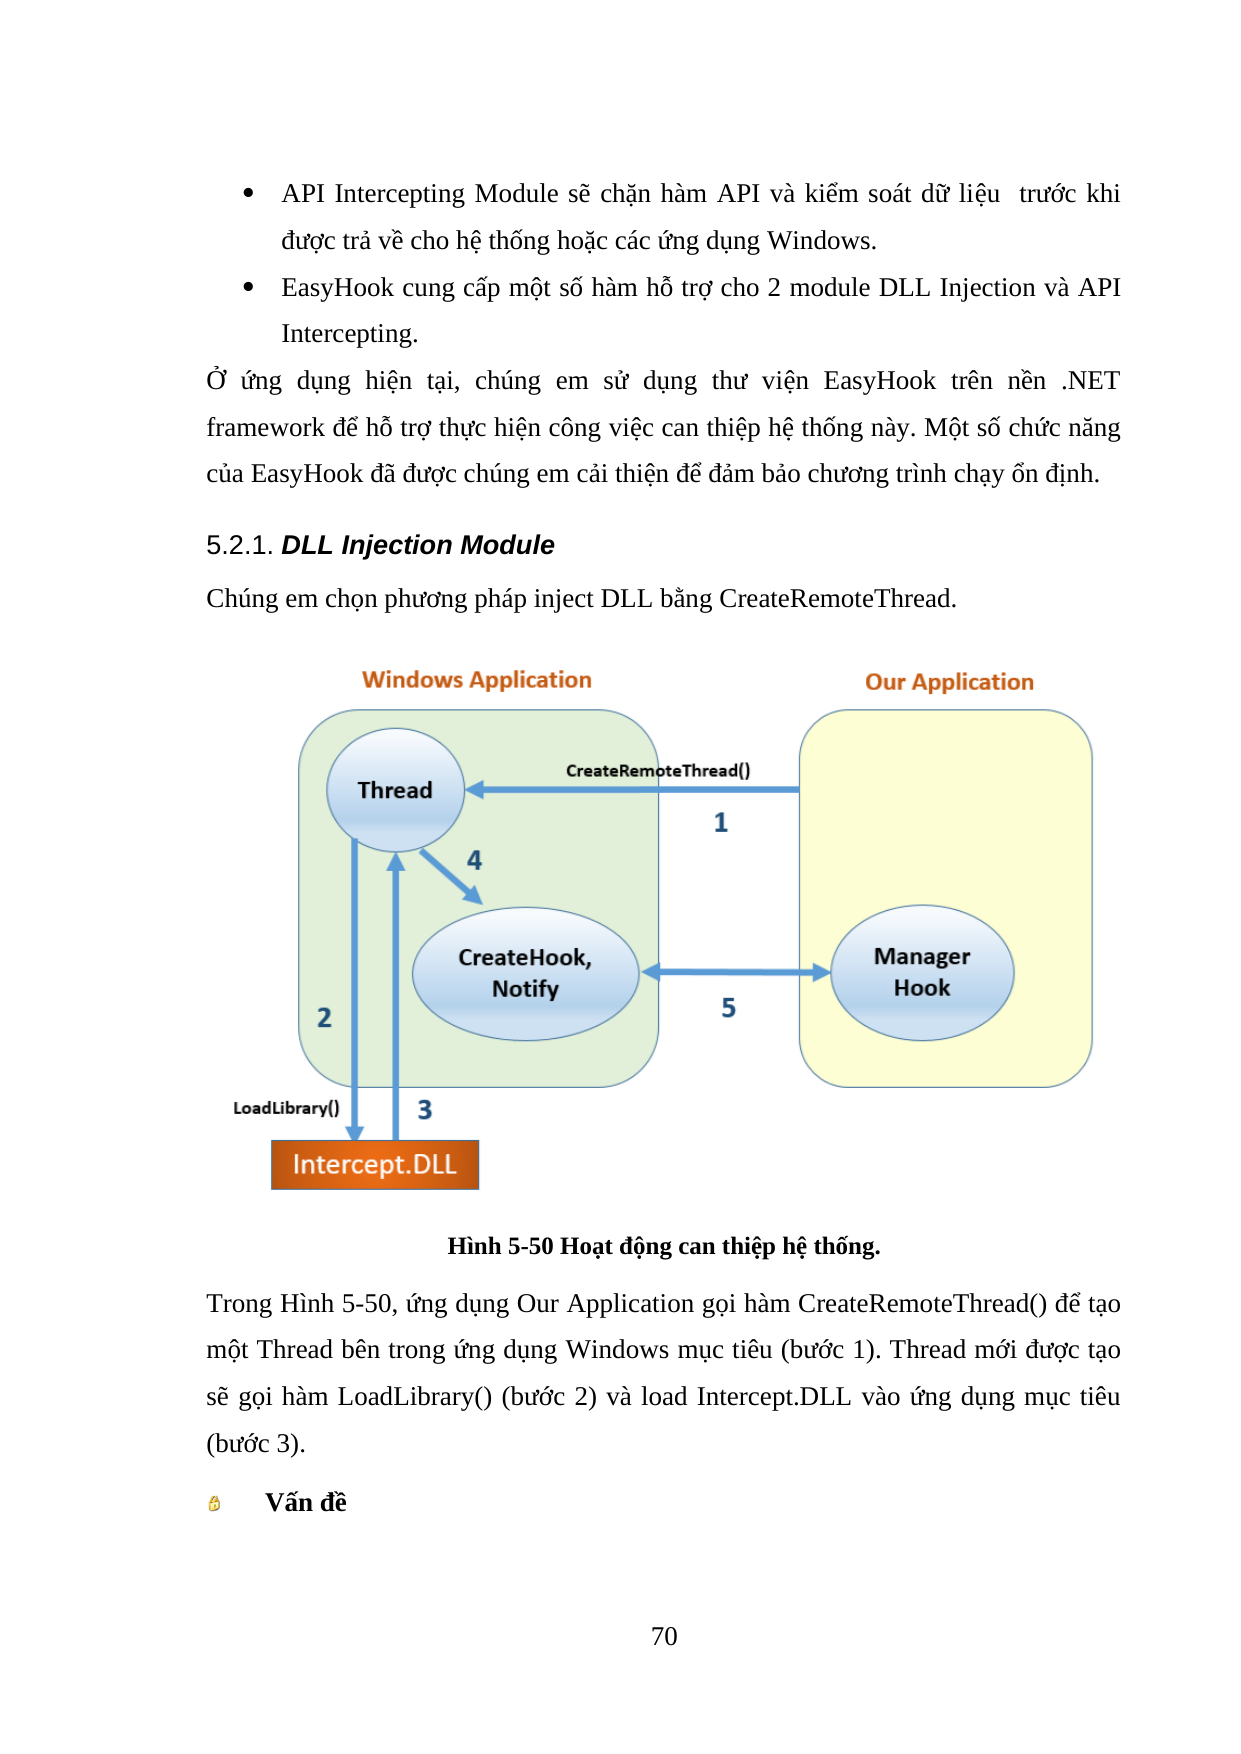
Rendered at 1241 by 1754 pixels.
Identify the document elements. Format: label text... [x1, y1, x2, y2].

text Ở ứng dụng hiện tại, chúng em sử dụng thư viện EasyHook trên nền .NET framework để hỗ trợ thực hiện công việc can thiệp hệ thống này. Một số chức năng của EasyHook đã được chúng em cải thiện để đảm bảo chương trình chạy ổn định. [206, 364, 1122, 488]
picture [206, 641, 1123, 1204]
picture [207, 1494, 221, 1512]
list API Intercepting Module sẽ chặn hàm API và kiểm soát dữ liệu trước khi được trả về cho hệ thống hoặc các ứng dụng Windows. [244, 177, 1122, 255]
text Chúng em chọn phương pháp inject DLL bằng CreateRemoteThread. [206, 582, 1122, 613]
list EasyHook cung cấp một số hàm hỗ trợ cho 2 module DLL Injection và API Intercepting. [244, 271, 1122, 348]
text Vấn đề [206, 1486, 1122, 1517]
subtitle DLL Injection Module [206, 529, 1122, 560]
